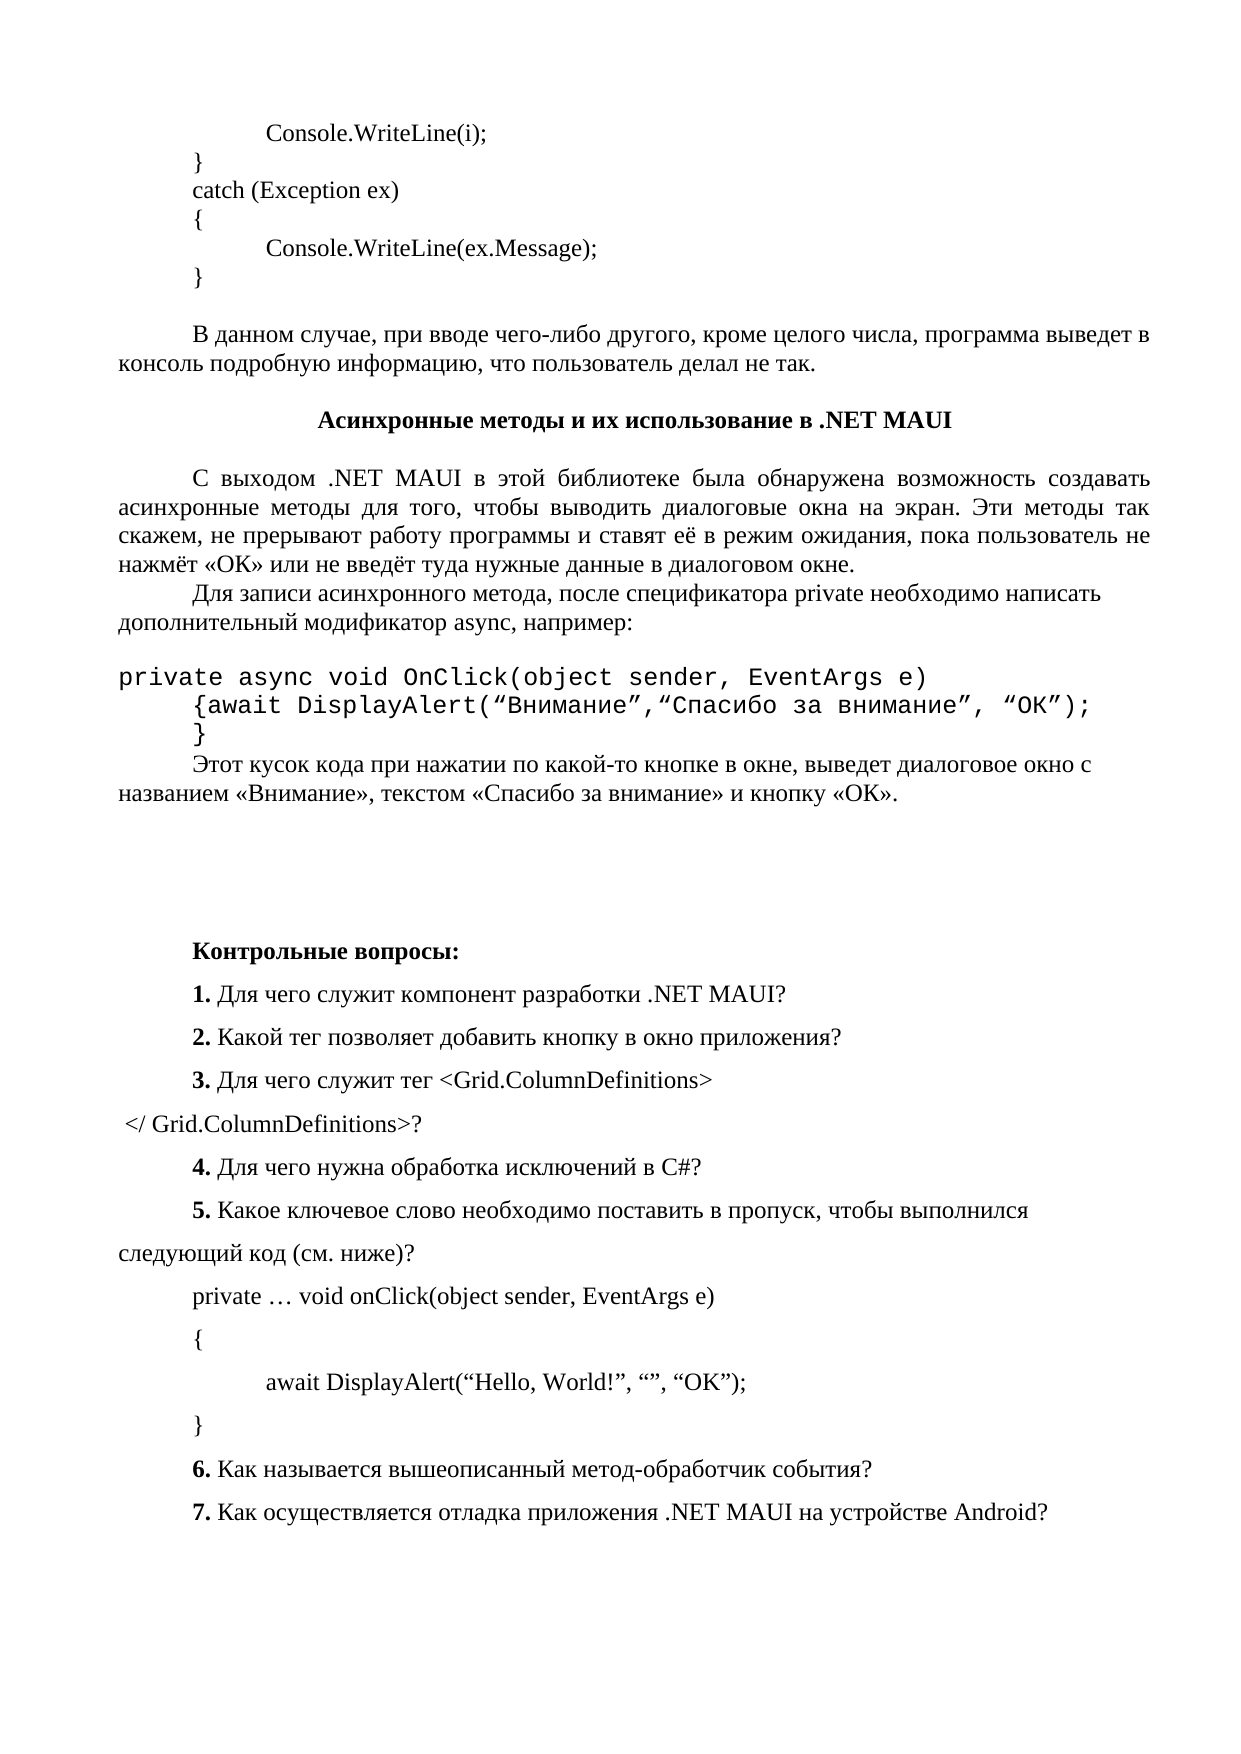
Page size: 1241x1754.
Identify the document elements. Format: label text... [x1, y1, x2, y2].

text Контрольные вопросы: [118, 936, 1152, 965]
text Console.WriteLine(i); [118, 118, 1152, 147]
text 4. Для чего нужна обработка исключений в C#? [118, 1152, 1152, 1181]
text private async void OnClick(object sender, EventArgs e) [118, 664, 1152, 693]
text 2. Какой тег позволяет добавить кнопку в окно приложения? [118, 1022, 1152, 1051]
text </ Grid.ColumnDefinitions>? [118, 1109, 1152, 1137]
text 7. Как осуществляется отладка приложения .NET MAUI на устройстве Android? [118, 1497, 1152, 1526]
text Для записи асинхронного метода, после спецификатора private необходимо написать дополнительный модификатор async, например: [118, 578, 1152, 636]
text 1. Для чего служит компонент разработки .NET MAUI? [118, 979, 1152, 1008]
text } [118, 721, 1152, 749]
text 6. Как называется вышеописанный метод-обработчик события? [118, 1454, 1152, 1482]
text } [118, 147, 1152, 176]
text catch (Exception ex) [118, 176, 1152, 204]
text { [118, 204, 1152, 233]
text С выходом .NET MAUI в этой библиотеке была обнаружена возможность создавать асинхронные методы для того, чтобы выводить диалоговые окна на экран. Эти методы так скажем, не прерывают работу программы и ставят её в режим ожидания, пока пользователь не нажмёт «ОК» или не введёт туда нужные данные в диалоговом окне. [118, 463, 1152, 578]
text } [118, 1411, 1152, 1439]
text { [118, 1324, 1152, 1353]
text Этот кусок кода при нажатии по какой-то кнопке в окне, выведет диалоговое окно с названием «Внимание», текстом «Спасибо за внимание» и кнопку «ОК». [118, 749, 1152, 807]
text 5. Какое ключевое слово необходимо поставить в пропуск, чтобы выполнился следующий код (см. ниже)? [118, 1195, 1152, 1267]
text Console.WriteLine(ex.Message); [118, 233, 1152, 262]
text } [118, 262, 1152, 291]
text 3. Для чего служит тег <Grid.ColumnDefinitions> [118, 1066, 1152, 1094]
text private … void onClick(object sender, EventArgs e) [118, 1281, 1152, 1310]
text {await DisplayAlert(“Внимание”,“Спасибо за внимание”, “ОК”); [118, 693, 1152, 721]
text В данном случае, при вводе чего-либо другого, кроме целого числа, программа выведет в консоль подробную информацию, что пользователь делал не так. [118, 319, 1152, 377]
text await DisplayAlert(“Hello, World!”, “”, “OK”); [118, 1367, 1152, 1396]
text Асинхронные методы и их использование в .NET MAUI [118, 406, 1152, 434]
